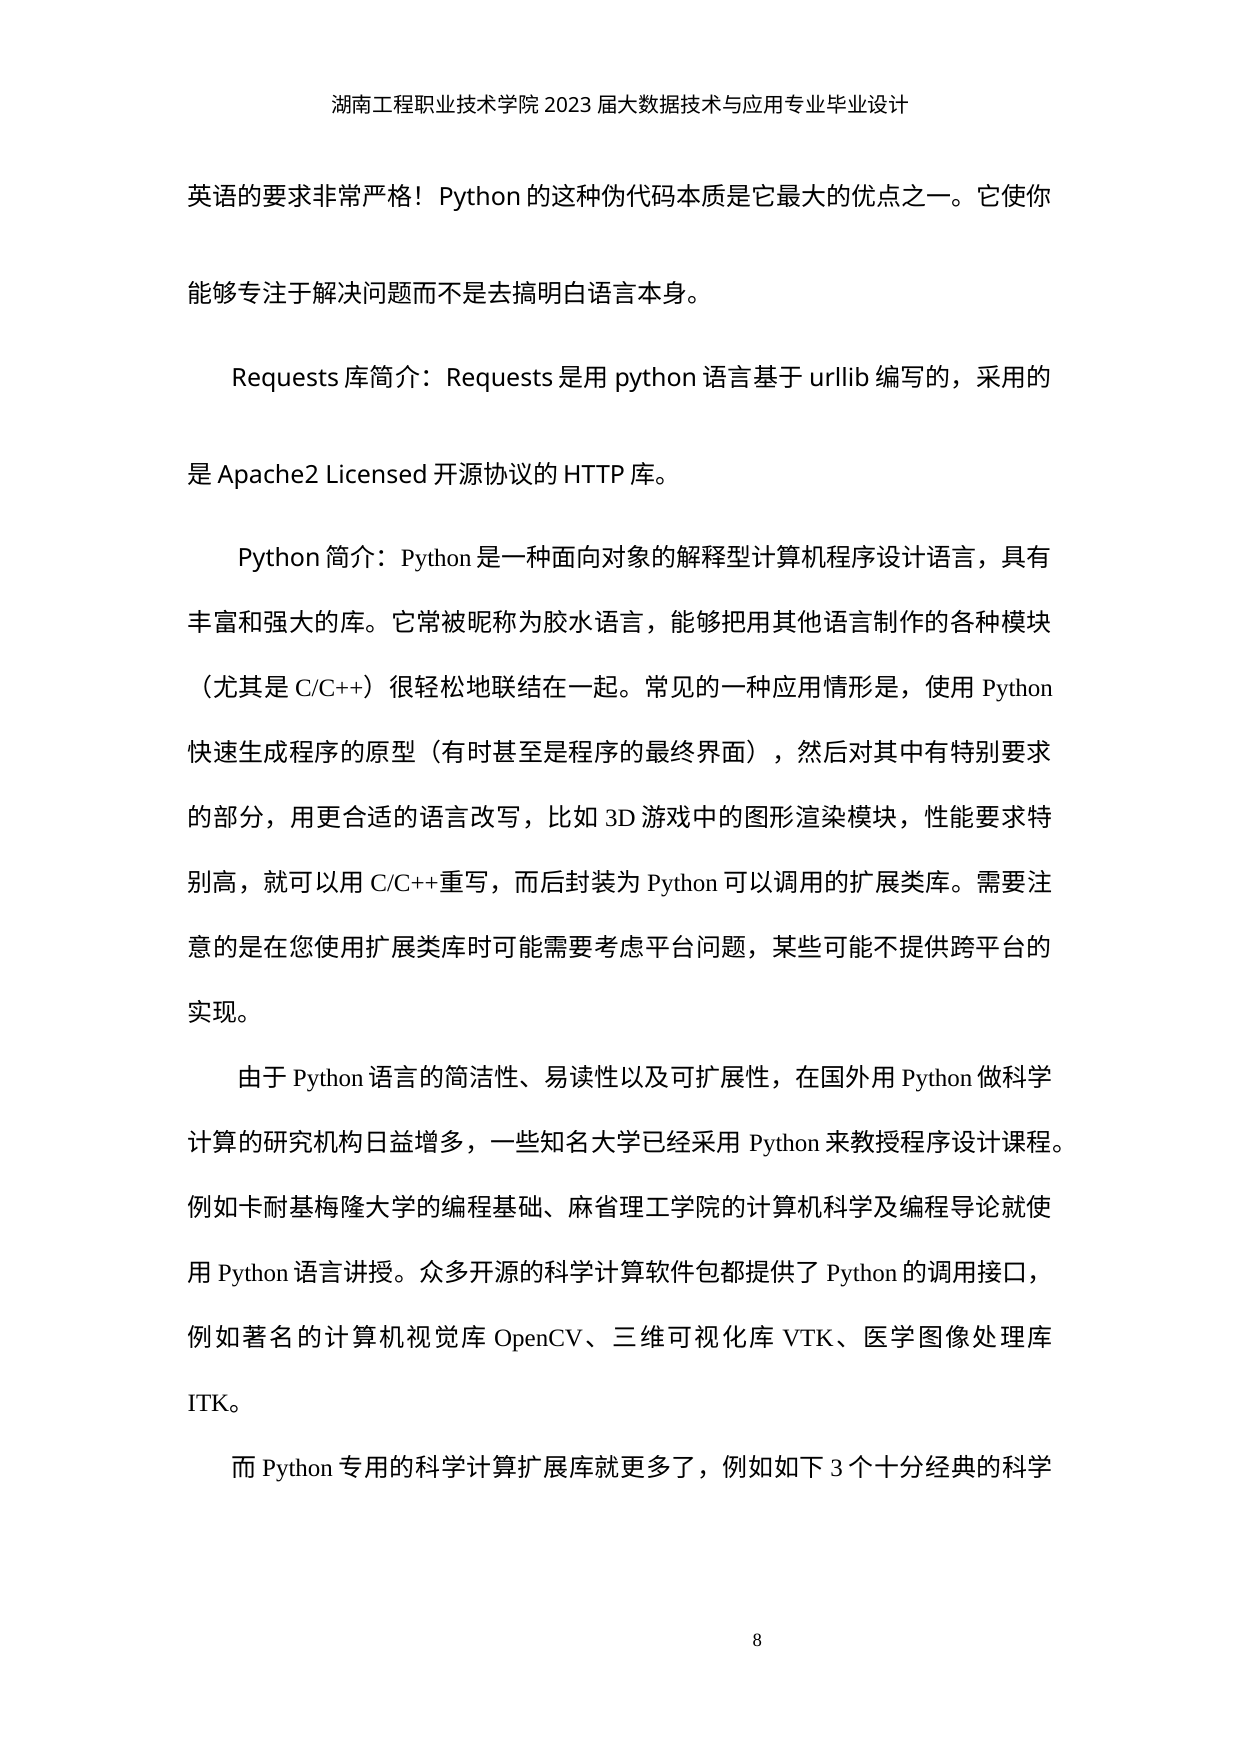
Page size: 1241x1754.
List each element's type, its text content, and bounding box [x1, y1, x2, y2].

text Python简介：Python是一种面向对象的解释型计算机程序设计语言，具有丰富和强大的库。它常被昵称为胶水语言，能够把用其他语言制作的各种模块（尤其是C/C++）很轻松地联结在一起。常见的一种应用情形是，使用Python快速生成程序的原型（有时甚至是程序的最终界面），然后对其中有特别要求的部分，用更合适的语言改写，比如3D游戏中的图形渲染模块，性能要求特别高，就可以用C/C++重写，而后封装为Python可以调用的扩展类库。需要注意的是在您使用扩展类库时可能需要考虑平台问题，某些可能不提供跨平台的实现。 [187, 523, 1053, 1043]
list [187, 162, 1053, 324]
text 由于Python语言的简洁性、易读性以及可扩展性，在国外用Python做科学计算的研究机构日益增多，一些知名大学已经采用Python来教授程序设计课程。例如卡耐基梅隆大学的编程基础、麻省理工学院的计算机科学及编程导论就使用Python语言讲授。众多开源的科学计算软件包都提供了Python的调用接口，例如著名的计算机视觉库OpenCV、三维可视化库VTK、医学图像处理库ITK。 [187, 1043, 1053, 1433]
list Requests库简介：Requests是用python语言基于urllib编写的，采用的是Apache2 Licensed开源协议的HTTP库。 [187, 343, 1053, 505]
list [187, 1433, 1053, 1498]
